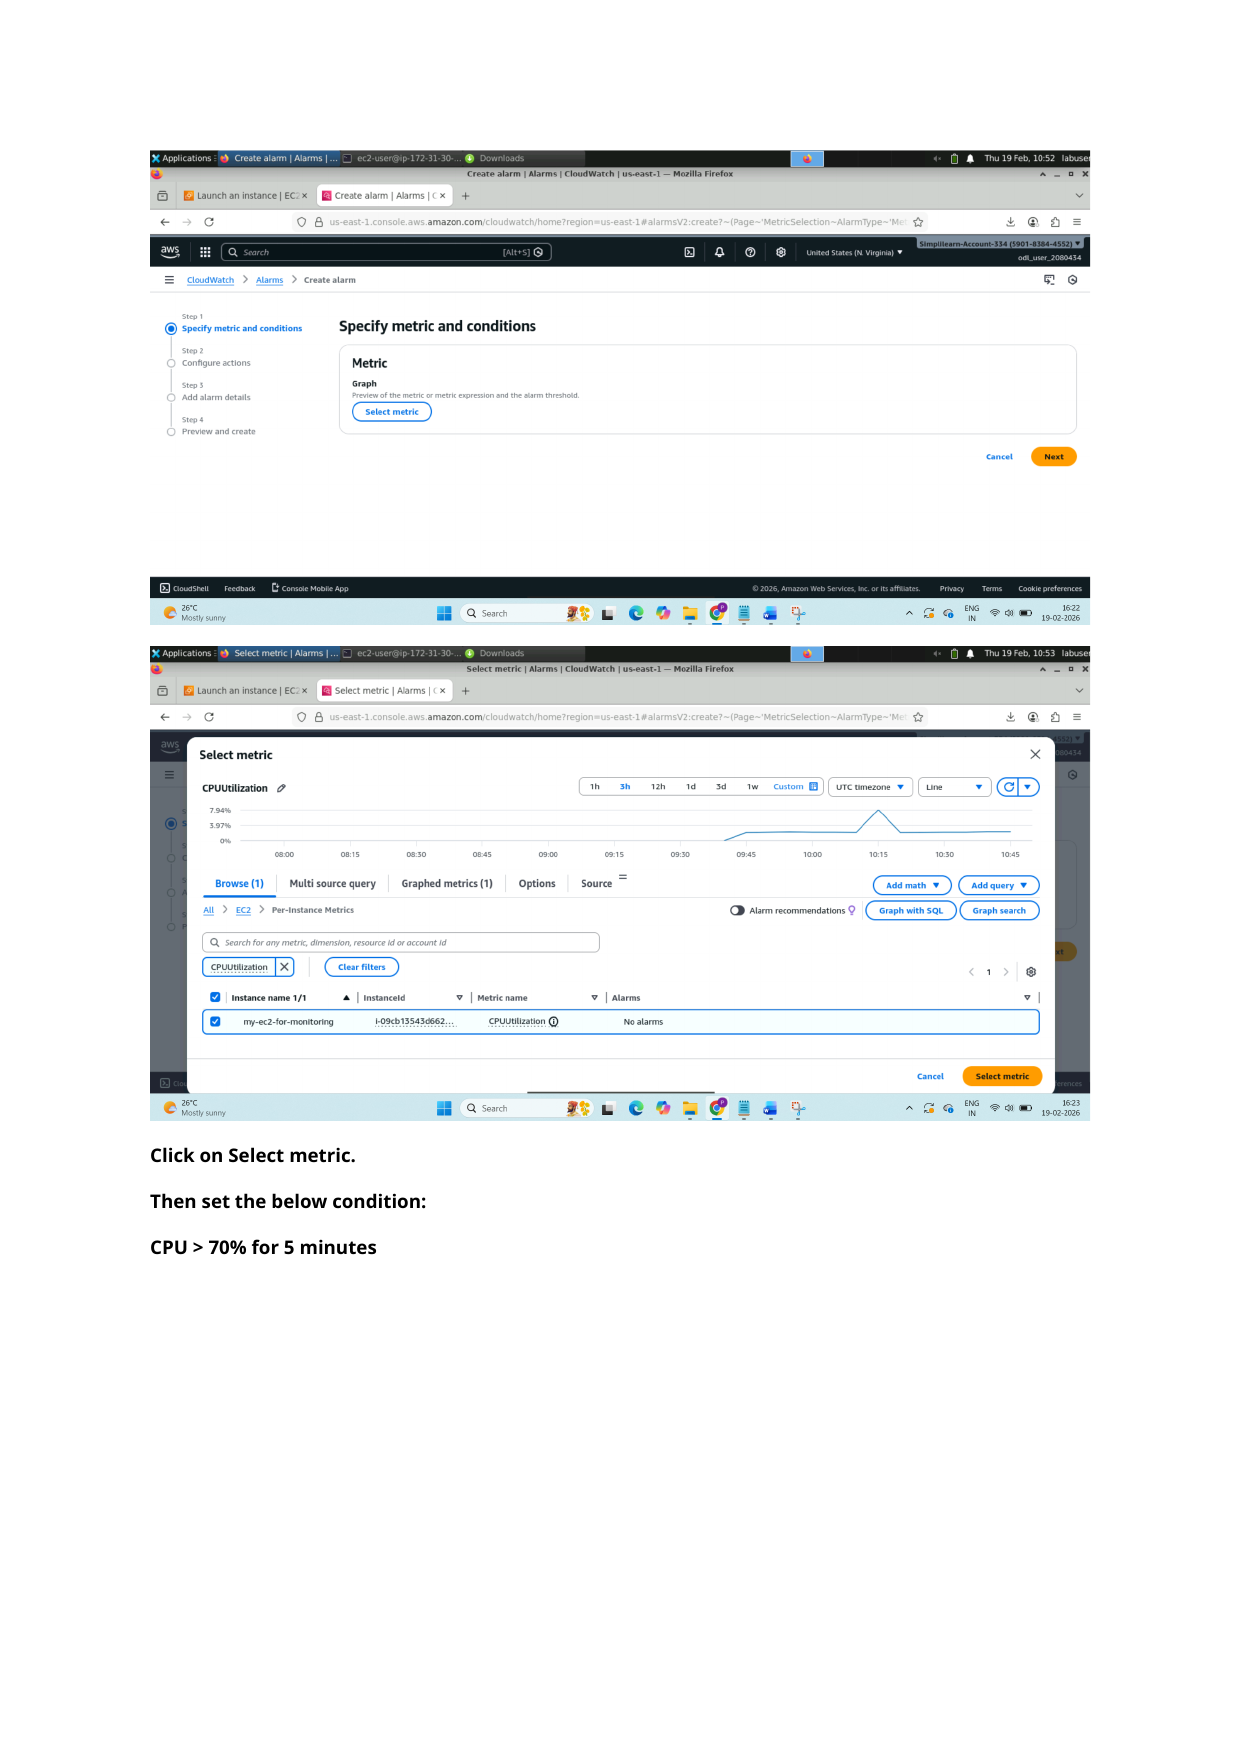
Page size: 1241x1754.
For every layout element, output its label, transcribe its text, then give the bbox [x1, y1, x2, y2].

picture [150, 646, 1091, 1121]
picture [150, 150, 1091, 625]
text Click on Select metric. [150, 1142, 1090, 1168]
text CPU > 70% for 5 minutes [150, 1234, 1090, 1259]
text Then set the below condition: [150, 1188, 1090, 1213]
